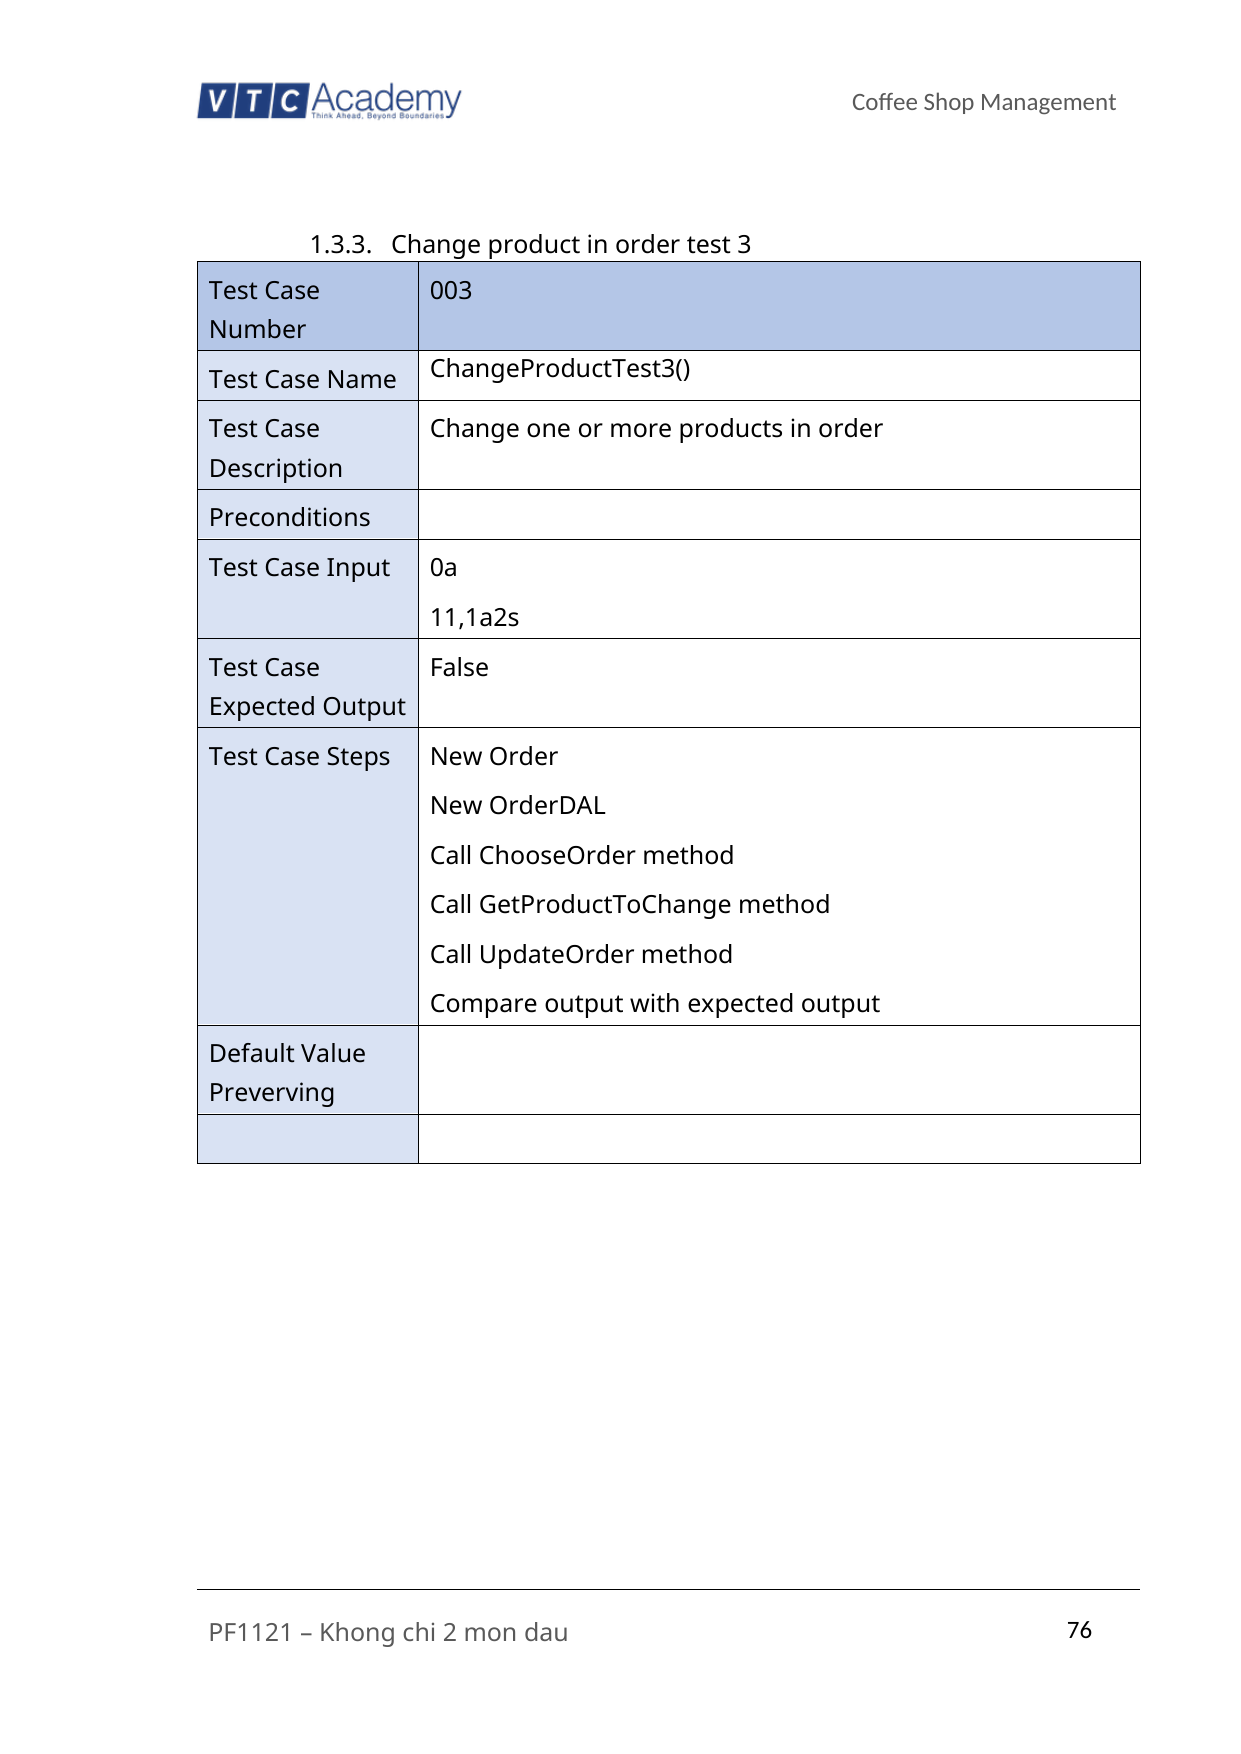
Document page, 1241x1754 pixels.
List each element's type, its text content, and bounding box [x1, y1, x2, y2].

table_header 003 [419, 262, 1140, 350]
table_cell False [419, 639, 1140, 727]
table_cell Default Value Preverving [198, 1026, 418, 1113]
table_cell Test Case Input [198, 540, 418, 638]
list Change product in order test 3 [309, 227, 1122, 261]
table_cell New Order New OrderDAL Call ChooseOrder method Call GetProductToChange method Call UpdateOrder method Compare output with expected output [419, 728, 1140, 1024]
table_cell Preconditions [198, 490, 418, 538]
table_header Test Case Number [198, 262, 418, 350]
table_cell 0a 11,1a2s [419, 540, 1140, 638]
table_cell Test Case Name [198, 351, 418, 400]
picture [188, 75, 471, 128]
table_cell Test Case Expected Output [198, 639, 418, 727]
table_cell [419, 490, 1140, 538]
table_cell Test Case Description [198, 401, 418, 489]
table_cell Test Case Steps [198, 728, 418, 1024]
table_cell [419, 1115, 1140, 1163]
table_cell [198, 1115, 418, 1163]
table_cell [419, 1026, 1140, 1113]
table_cell ChangeProductTest3() [419, 351, 1140, 400]
table_cell Change one or more products in order [419, 401, 1140, 489]
